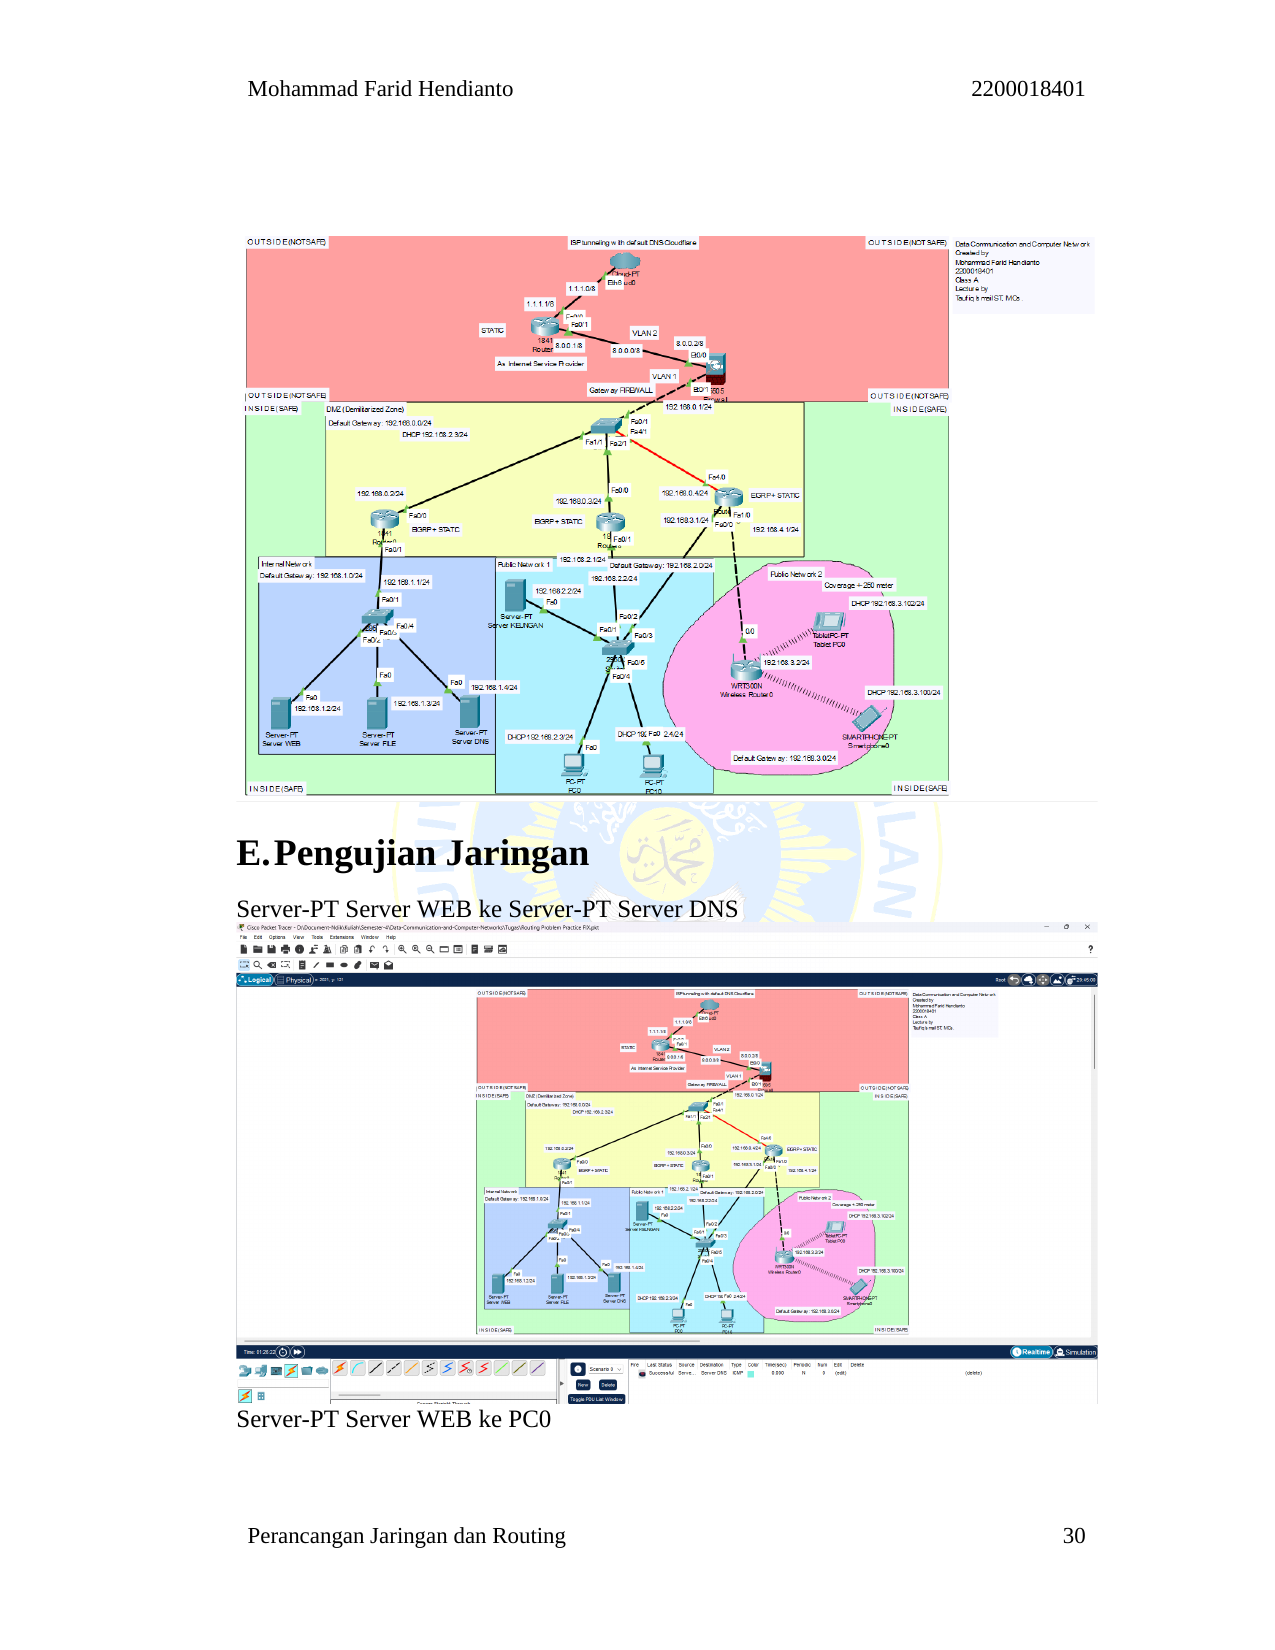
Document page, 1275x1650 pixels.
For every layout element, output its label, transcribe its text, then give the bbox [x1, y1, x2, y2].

text Server-PT Server WEB ke Server-PT Server DNS [236, 894, 1098, 922]
picture [236, 922, 1098, 1404]
list Pengujian Jaringan [236, 831, 1098, 874]
text Server-PT Server WEB ke PC0 [236, 1404, 1098, 1432]
picture [253, 979, 270, 983]
picture [236, 236, 1098, 802]
